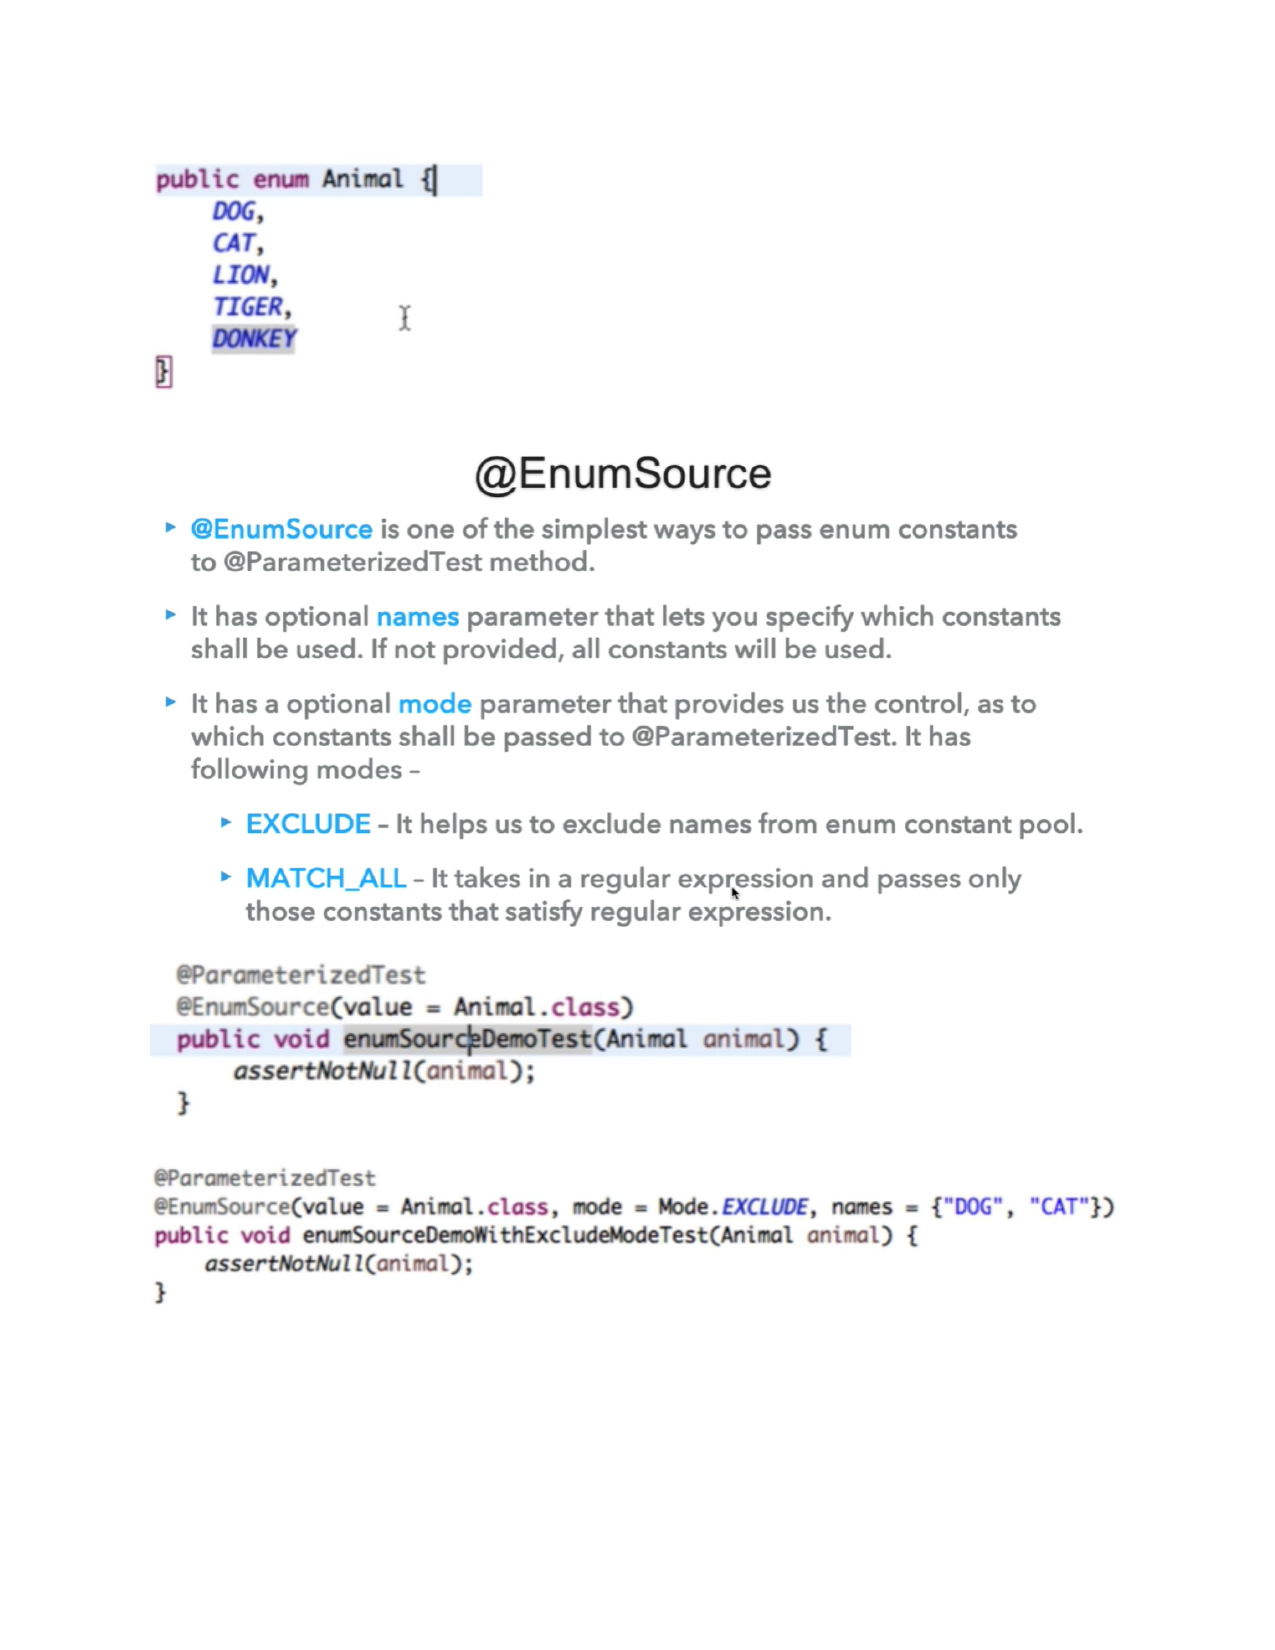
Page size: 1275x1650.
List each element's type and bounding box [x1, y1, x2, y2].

picture [150, 150, 483, 429]
picture [150, 1158, 1125, 1315]
picture [150, 950, 852, 1140]
picture [150, 447, 1125, 932]
